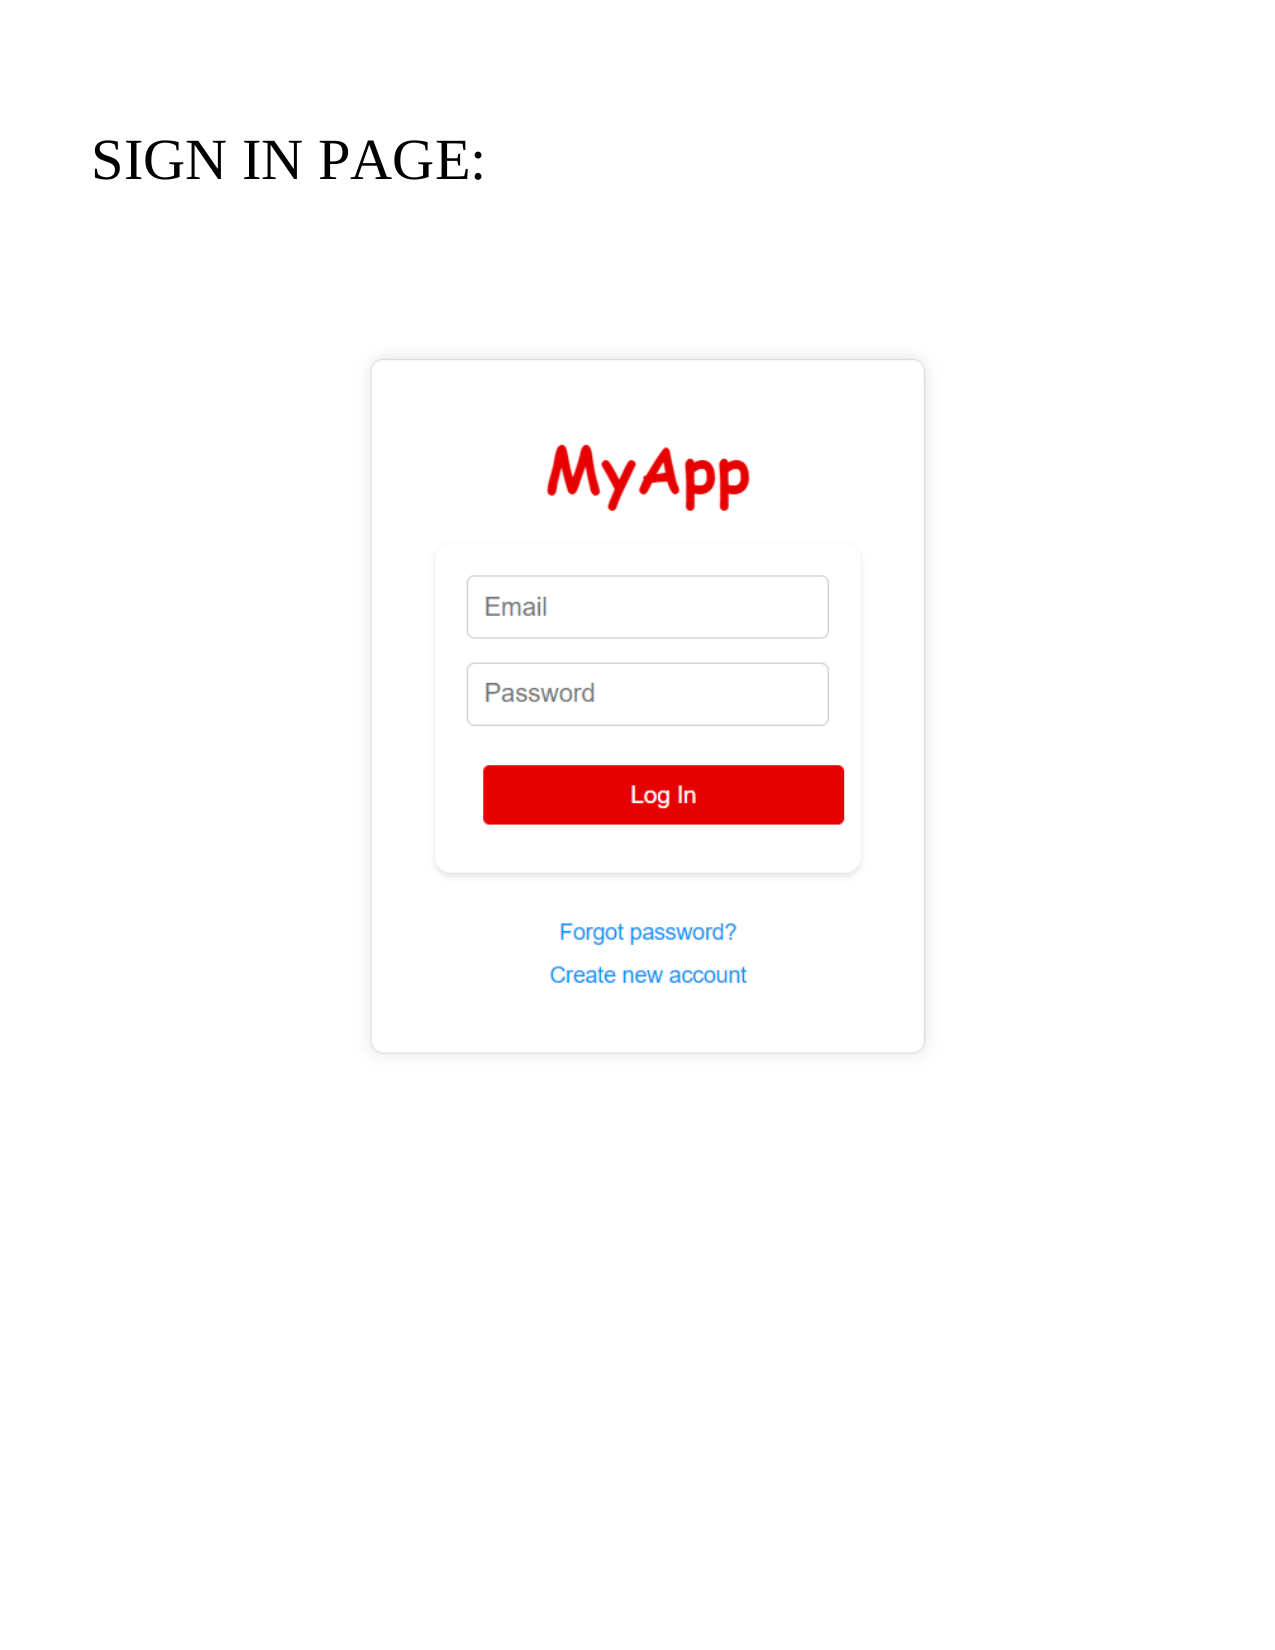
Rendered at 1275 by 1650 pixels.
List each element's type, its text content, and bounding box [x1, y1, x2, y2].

text SIGN IN PAGE: [92, 125, 1227, 192]
picture [54, 259, 1228, 1307]
